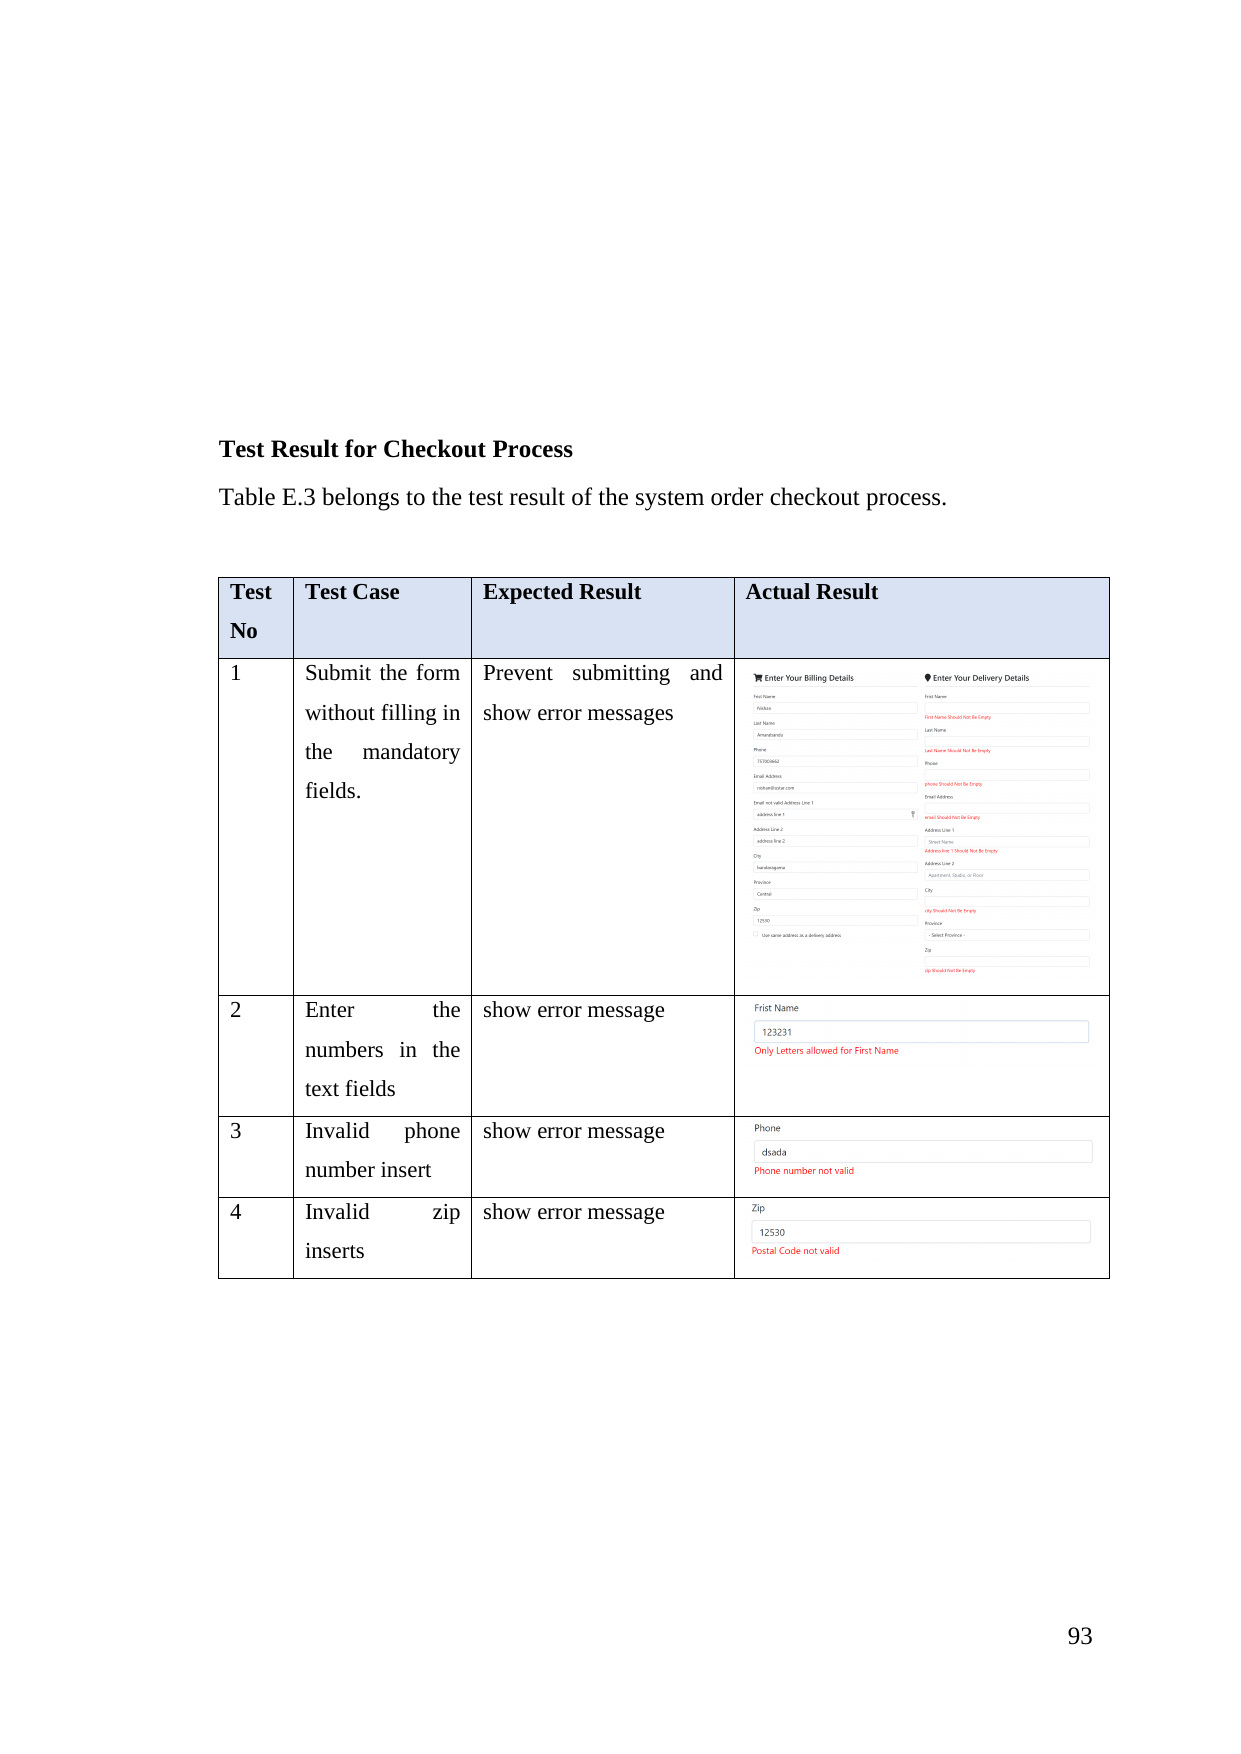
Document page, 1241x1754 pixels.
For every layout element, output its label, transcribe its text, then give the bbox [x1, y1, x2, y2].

table_cell Prevent submitting and show error messages [472, 659, 734, 995]
table_cell Submit the form without filling in the mandatory fields. [294, 659, 471, 995]
picture [745, 659, 1098, 981]
table_cell 4 [219, 1198, 293, 1278]
picture [745, 1117, 1098, 1182]
table_header Test No [219, 578, 293, 658]
text Table E.3 belongs to the test result of the system order checkout process. [218, 482, 1093, 510]
table_cell 2 [219, 996, 293, 1116]
table_cell 1 [219, 659, 293, 995]
table_cell Invalid phone number insert [294, 1117, 471, 1197]
table_header Expected Result [472, 578, 734, 658]
text Test Result for Checkout Process [218, 434, 1093, 463]
table_header Test Case [294, 578, 471, 658]
table_cell show error message [472, 1117, 734, 1197]
table_cell show error message [472, 996, 734, 1116]
table_cell [735, 1117, 1109, 1197]
table_cell 3 [219, 1117, 293, 1197]
picture [745, 996, 1098, 1068]
table_cell Invalid zip inserts [294, 1198, 471, 1278]
table_cell [735, 1198, 1109, 1278]
table_cell [735, 996, 1109, 1116]
table_cell show error message [472, 1198, 734, 1278]
table_cell [735, 659, 1109, 995]
table_header Actual Result [735, 578, 1109, 658]
picture [745, 1198, 1098, 1263]
table_cell Enter the numbers in the text fields [294, 996, 471, 1116]
